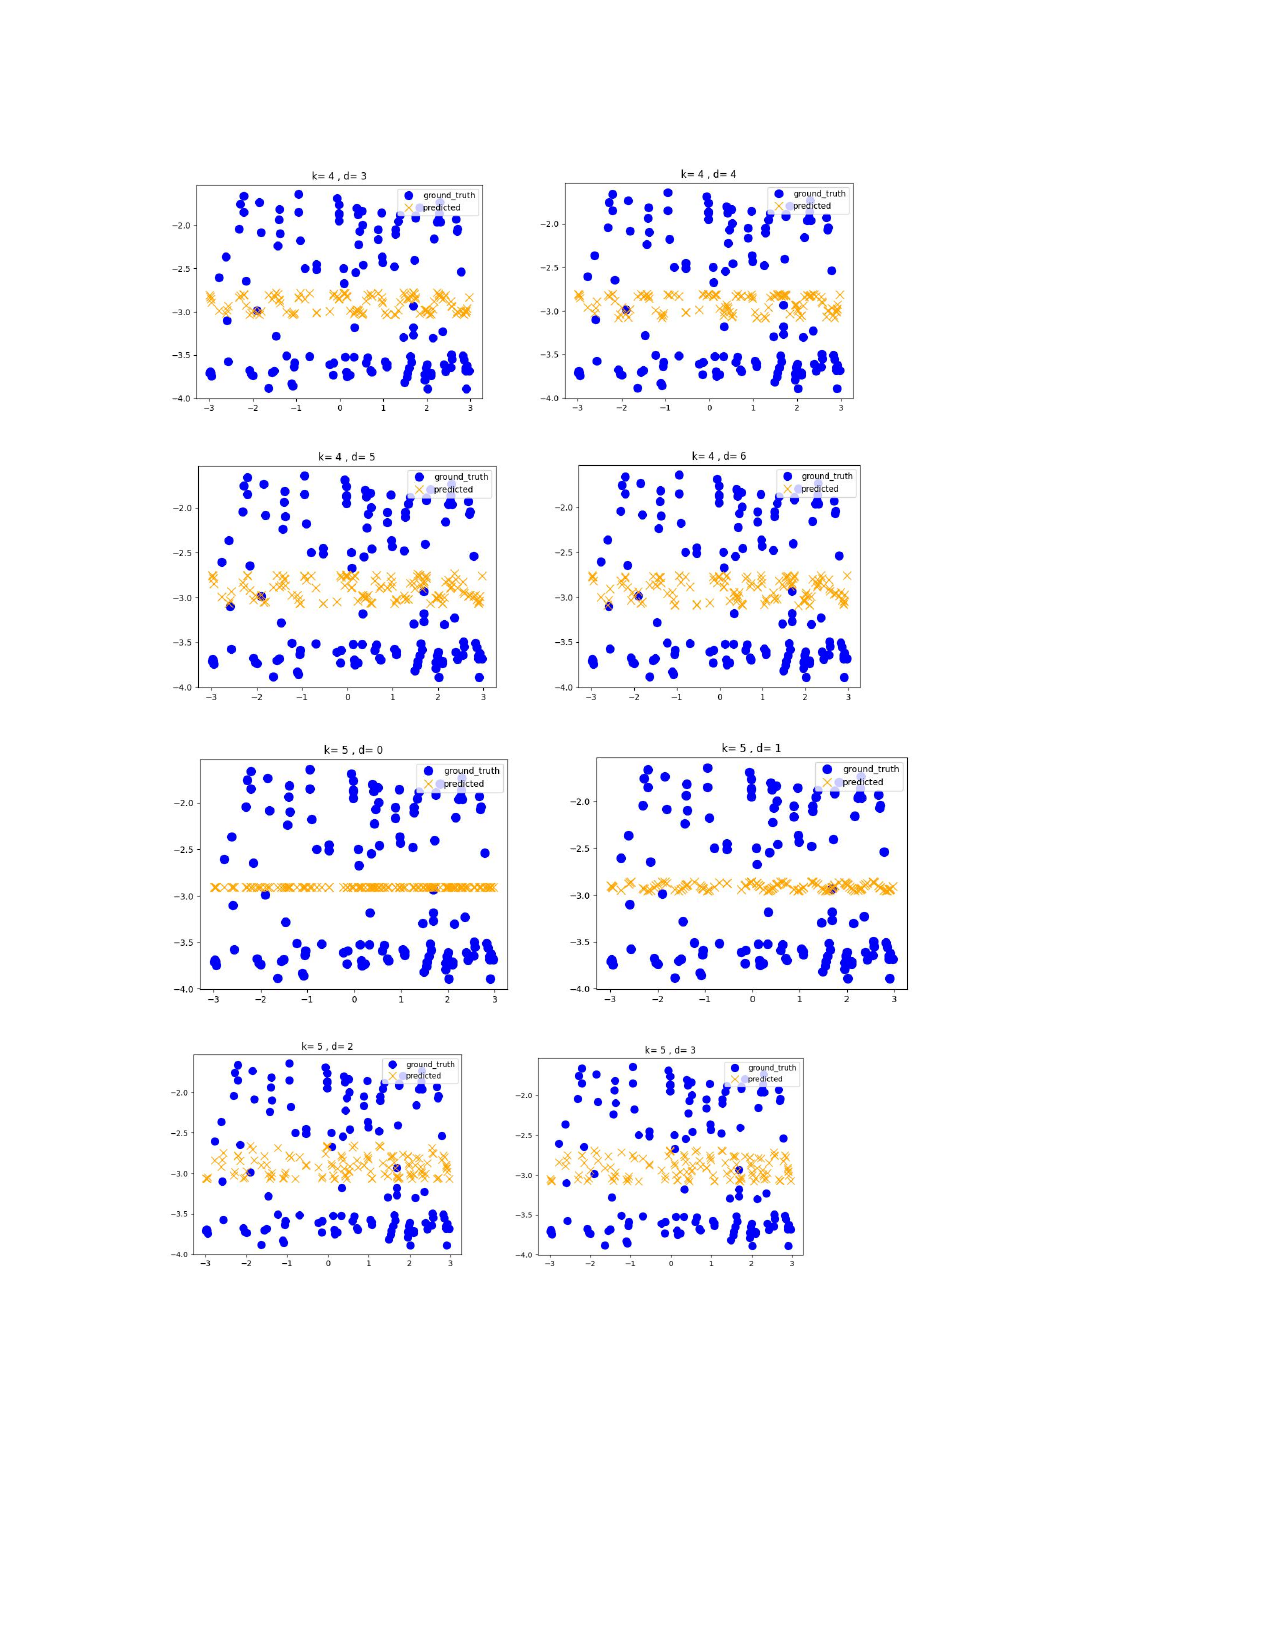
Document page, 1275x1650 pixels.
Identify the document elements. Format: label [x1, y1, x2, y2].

picture [150, 430, 896, 719]
picture [150, 721, 947, 1022]
picture [150, 150, 890, 429]
picture [150, 1023, 837, 1283]
